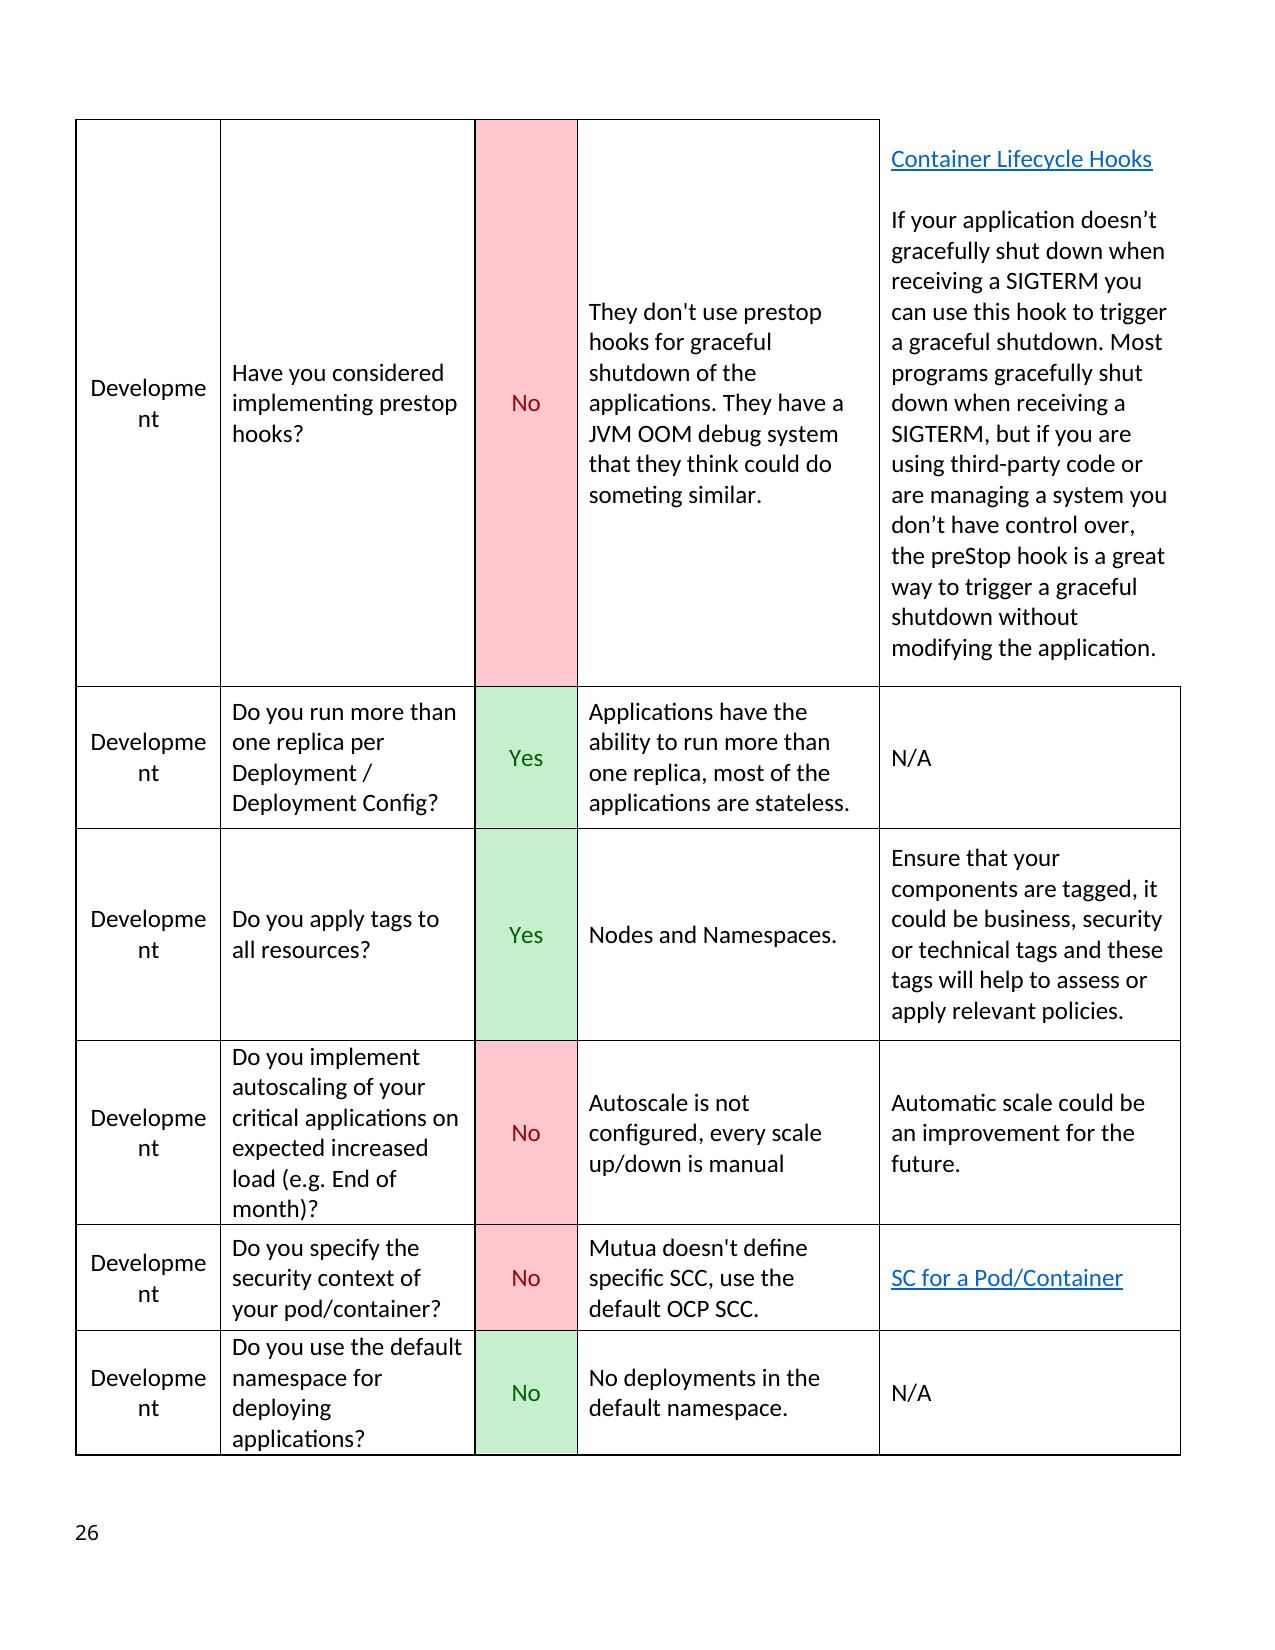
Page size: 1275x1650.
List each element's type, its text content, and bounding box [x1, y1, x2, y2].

table_cell Development [77, 829, 220, 1040]
table_cell Do you specify the security context of your pod/container? [221, 1225, 474, 1330]
table_cell N/A [880, 687, 1180, 827]
table_cell Development [77, 120, 220, 686]
table_cell No [476, 1225, 577, 1330]
table_cell Applications have the ability to run more than one replica, most of the applications are stateless. [578, 687, 879, 827]
table_cell No [476, 120, 577, 686]
table_cell Do you apply tags to all resources? [221, 829, 474, 1040]
table_cell Development [77, 1331, 220, 1453]
table_cell Development [77, 1041, 220, 1224]
table_cell N/A [880, 1331, 1180, 1453]
table_cell Yes [476, 829, 577, 1040]
table_cell They don't use prestop hooks for graceful shutdown of the applications. They have a JVM OOM debug system that they think could do someting similar. [578, 120, 879, 686]
table_cell Container Lifecycle Hooks If your application doesn’t gracefully shut down when receiving a SIGTERM you can use this hook to trigger a graceful shutdown. Most programs gracefully shut down when receiving a SIGTERM, but if you are using third-party code or are managing a system you don’t have control over, the preStop hook is a great way to trigger a graceful shutdown without modifying the application. [880, 119, 1181, 686]
table_cell Do you run more than one replica per Deployment / Deployment Config? [221, 687, 474, 827]
table_cell No deployments in the default namespace. [578, 1331, 879, 1453]
table_cell Do you implement autoscaling of your critical applications on expected increased load (e.g. End of month)? [221, 1041, 474, 1224]
table_cell Development [77, 1225, 220, 1330]
table_cell Development [77, 687, 220, 827]
table_cell No [476, 1041, 577, 1224]
table_cell Ensure that your components are tagged, it could be business, security or technical tags and these tags will help to assess or apply relevant policies. [880, 829, 1180, 1040]
table_cell SC for a Pod/Container [880, 1225, 1180, 1330]
table_cell Nodes and Namespaces. [578, 829, 879, 1040]
table_cell Autoscale is not configured, every scale up/down is manual [578, 1041, 879, 1224]
table_cell Mutua doesn't define specific SCC, use the default OCP SCC. [578, 1225, 879, 1330]
table_cell Automatic scale could be an improvement for the future. [880, 1041, 1180, 1224]
table_cell Do you use the default namespace for deploying applications? [221, 1331, 474, 1453]
table_cell Have you considered implementing prestop hooks? [221, 120, 474, 686]
table_cell No [476, 1331, 577, 1453]
table_cell Yes [476, 687, 577, 827]
